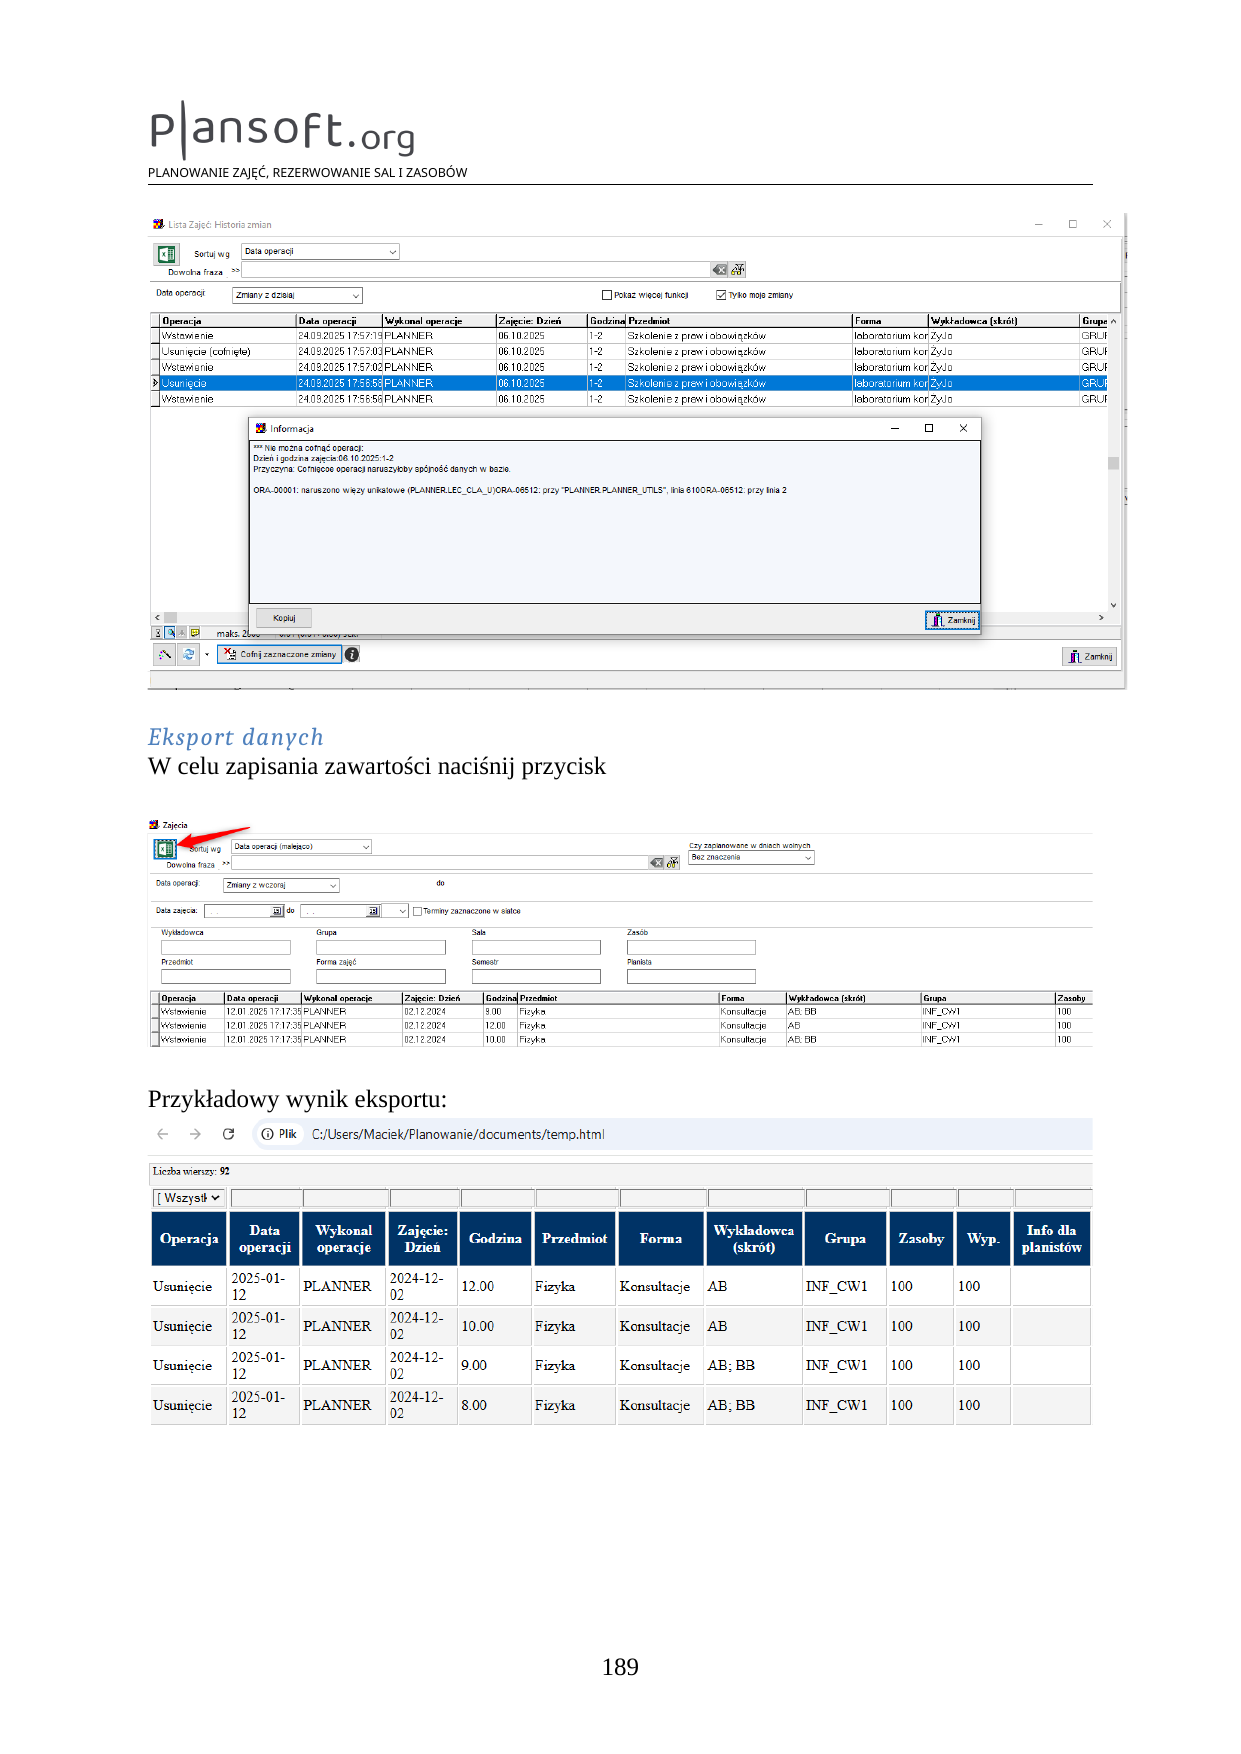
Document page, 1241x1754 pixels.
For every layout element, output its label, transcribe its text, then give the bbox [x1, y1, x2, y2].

picture [147, 73, 418, 165]
picture [147, 817, 1093, 1047]
picture [147, 213, 1128, 690]
text Przykładowy wynik eksportu: [148, 1084, 1093, 1113]
text W celu zapisania zawartości naciśnij przycisk [148, 751, 1093, 780]
subtitle Eksport danych [148, 722, 1093, 751]
picture [147, 1117, 1093, 1426]
